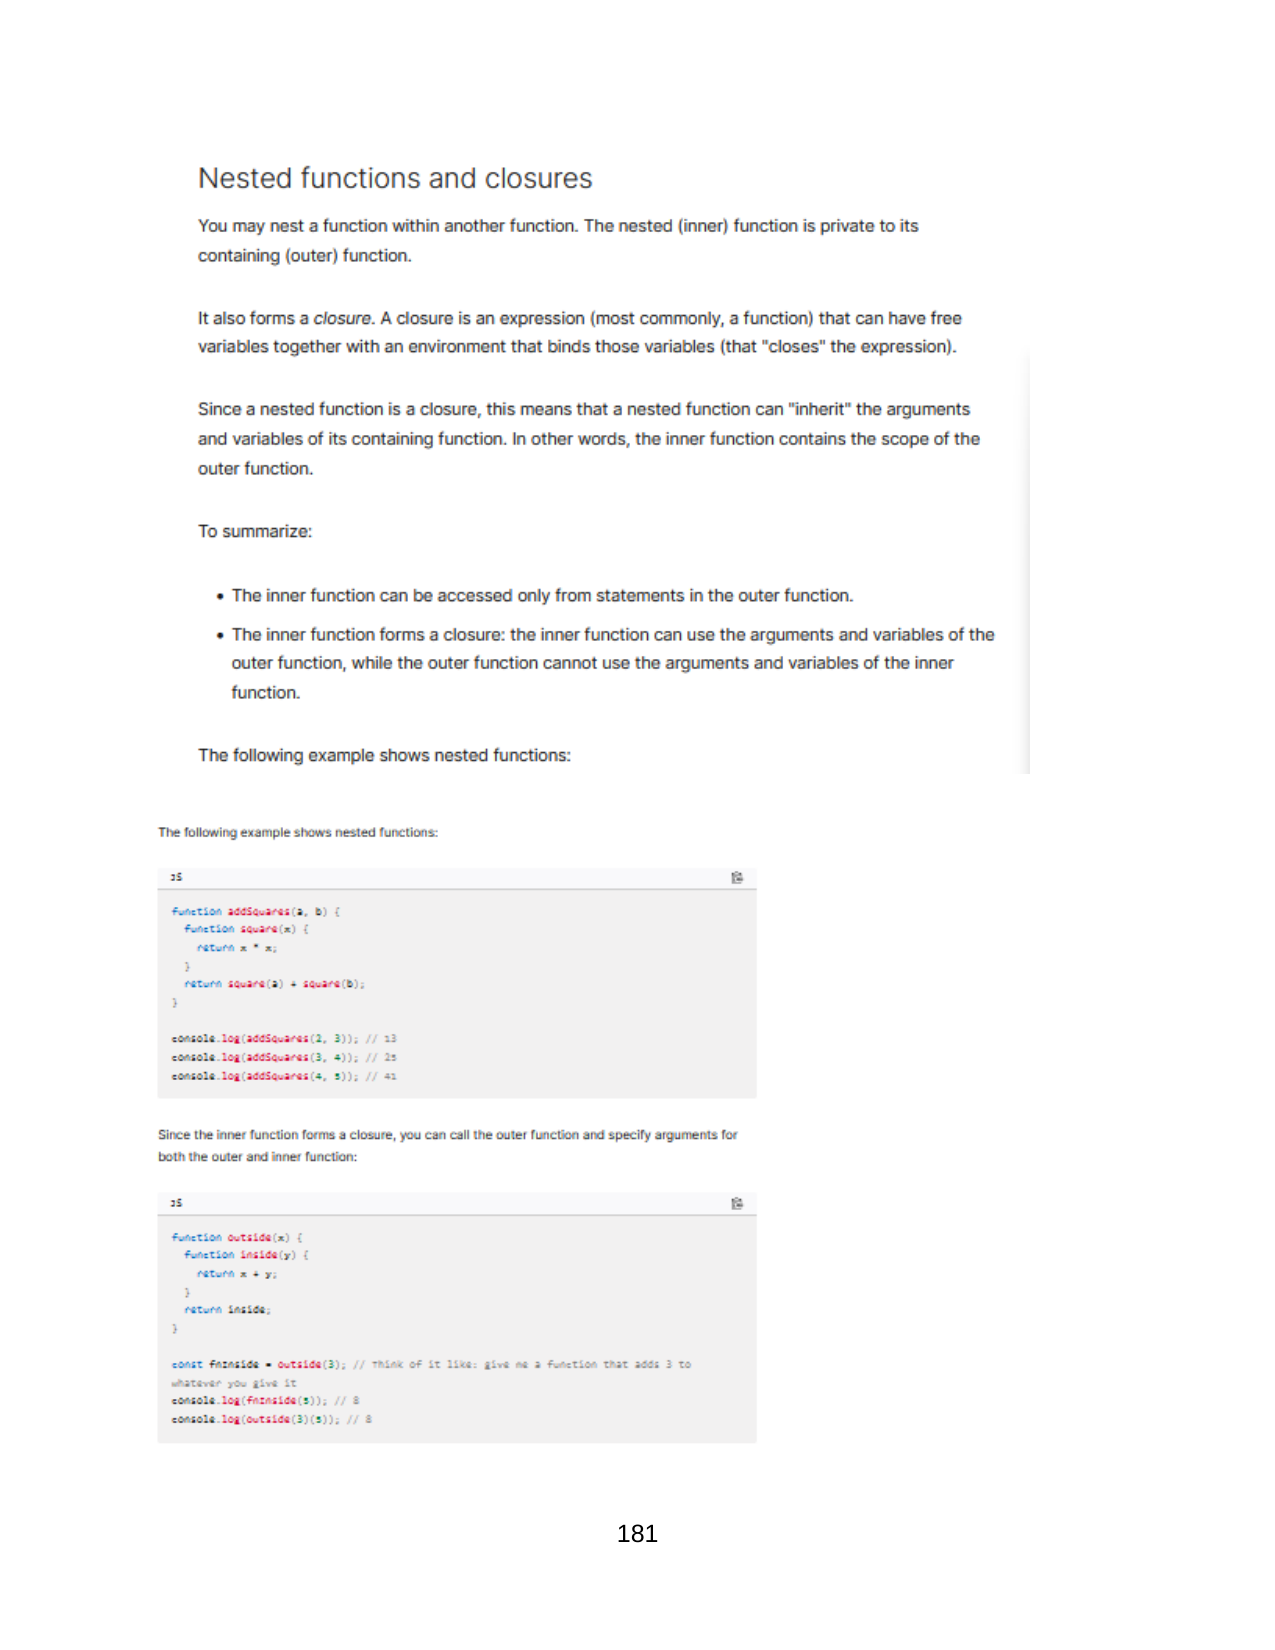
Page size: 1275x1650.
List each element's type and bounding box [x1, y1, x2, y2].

picture [150, 812, 779, 1456]
picture [150, 150, 1030, 774]
